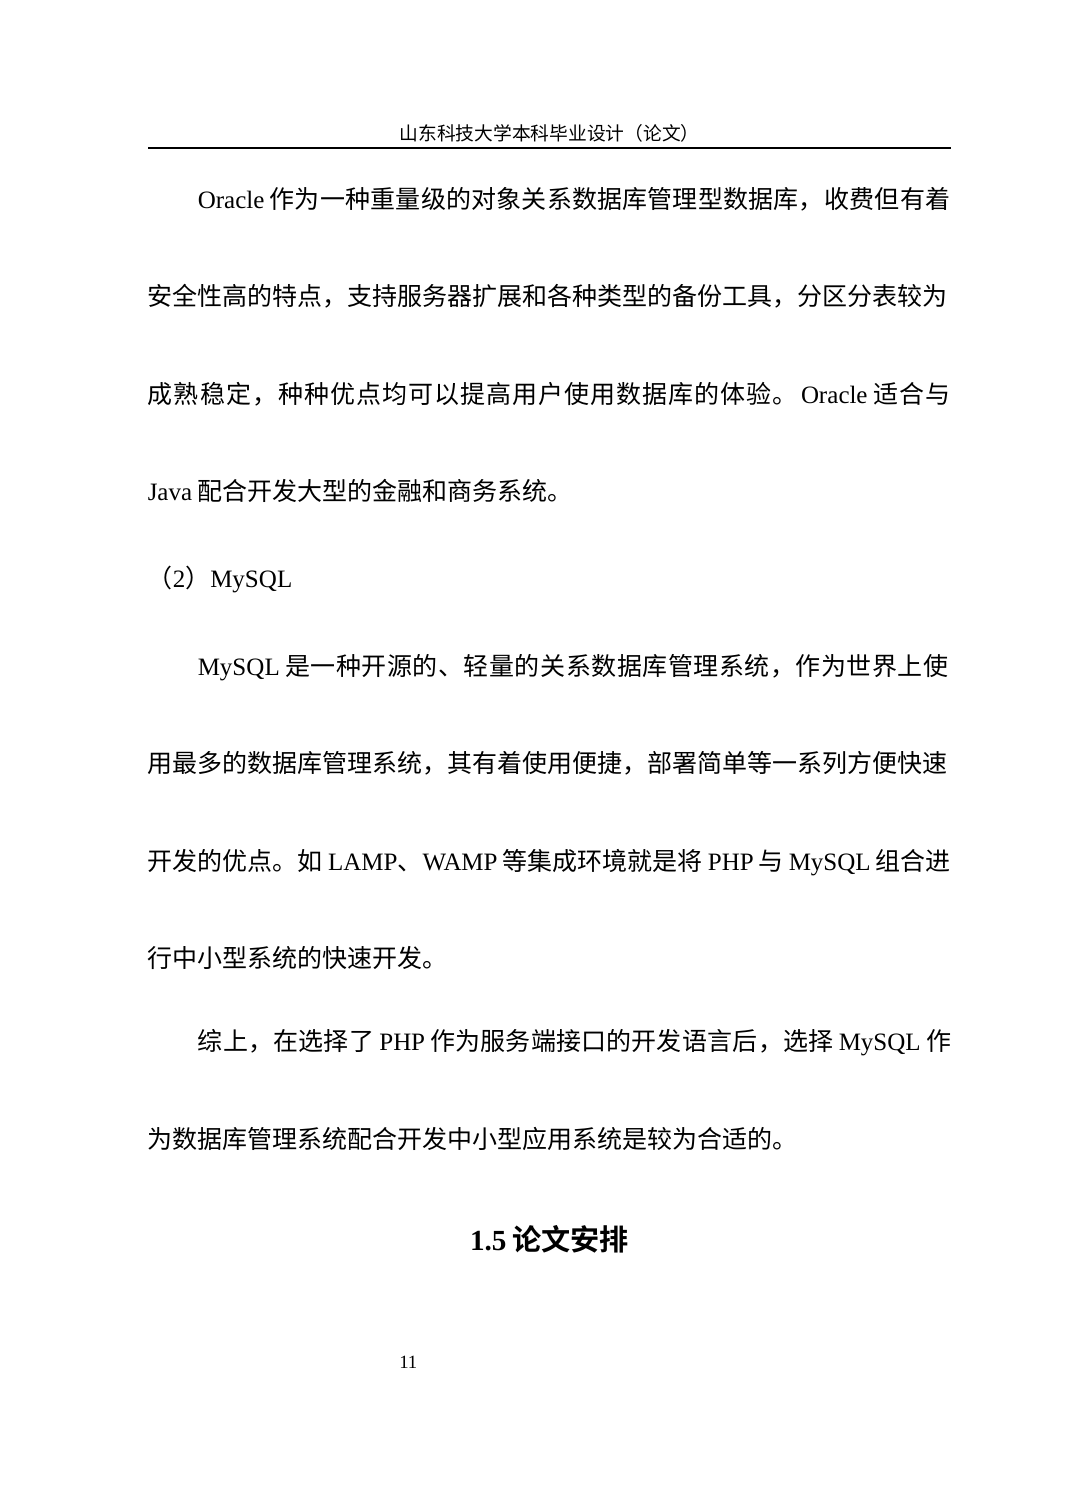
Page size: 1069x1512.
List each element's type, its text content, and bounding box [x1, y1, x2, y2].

list 综上，在选择了PHP作为服务端接口的开发语言后，选择MySQL作为数据库管理系统配合开发中小型应用系统是较为合适的。 [148, 1007, 951, 1170]
list Oracle作为一种重量级的对象关系数据库管理型数据库，收费但有着安全性高的特点，支持服务器扩展和各种类型的备份工具，分区分表较为成熟稳定，种种优点均可以提高用户使用数据库的体验。Oracle适合与Java配合开发大型的金融和商务系统。 [148, 165, 951, 522]
list MySQL是一种开源的、轻量的关系数据库管理系统，作为世界上使用最多的数据库管理系统，其有着使用便捷，部署简单等一系列方便快速开发的优点。如LAMP、WAMP等集成环境就是将PHP与MySQL组合进行中小型系统的快速开发。 [148, 632, 951, 989]
list 1.5论文安排 [148, 1205, 951, 1270]
list （2）MySQL [148, 544, 951, 609]
